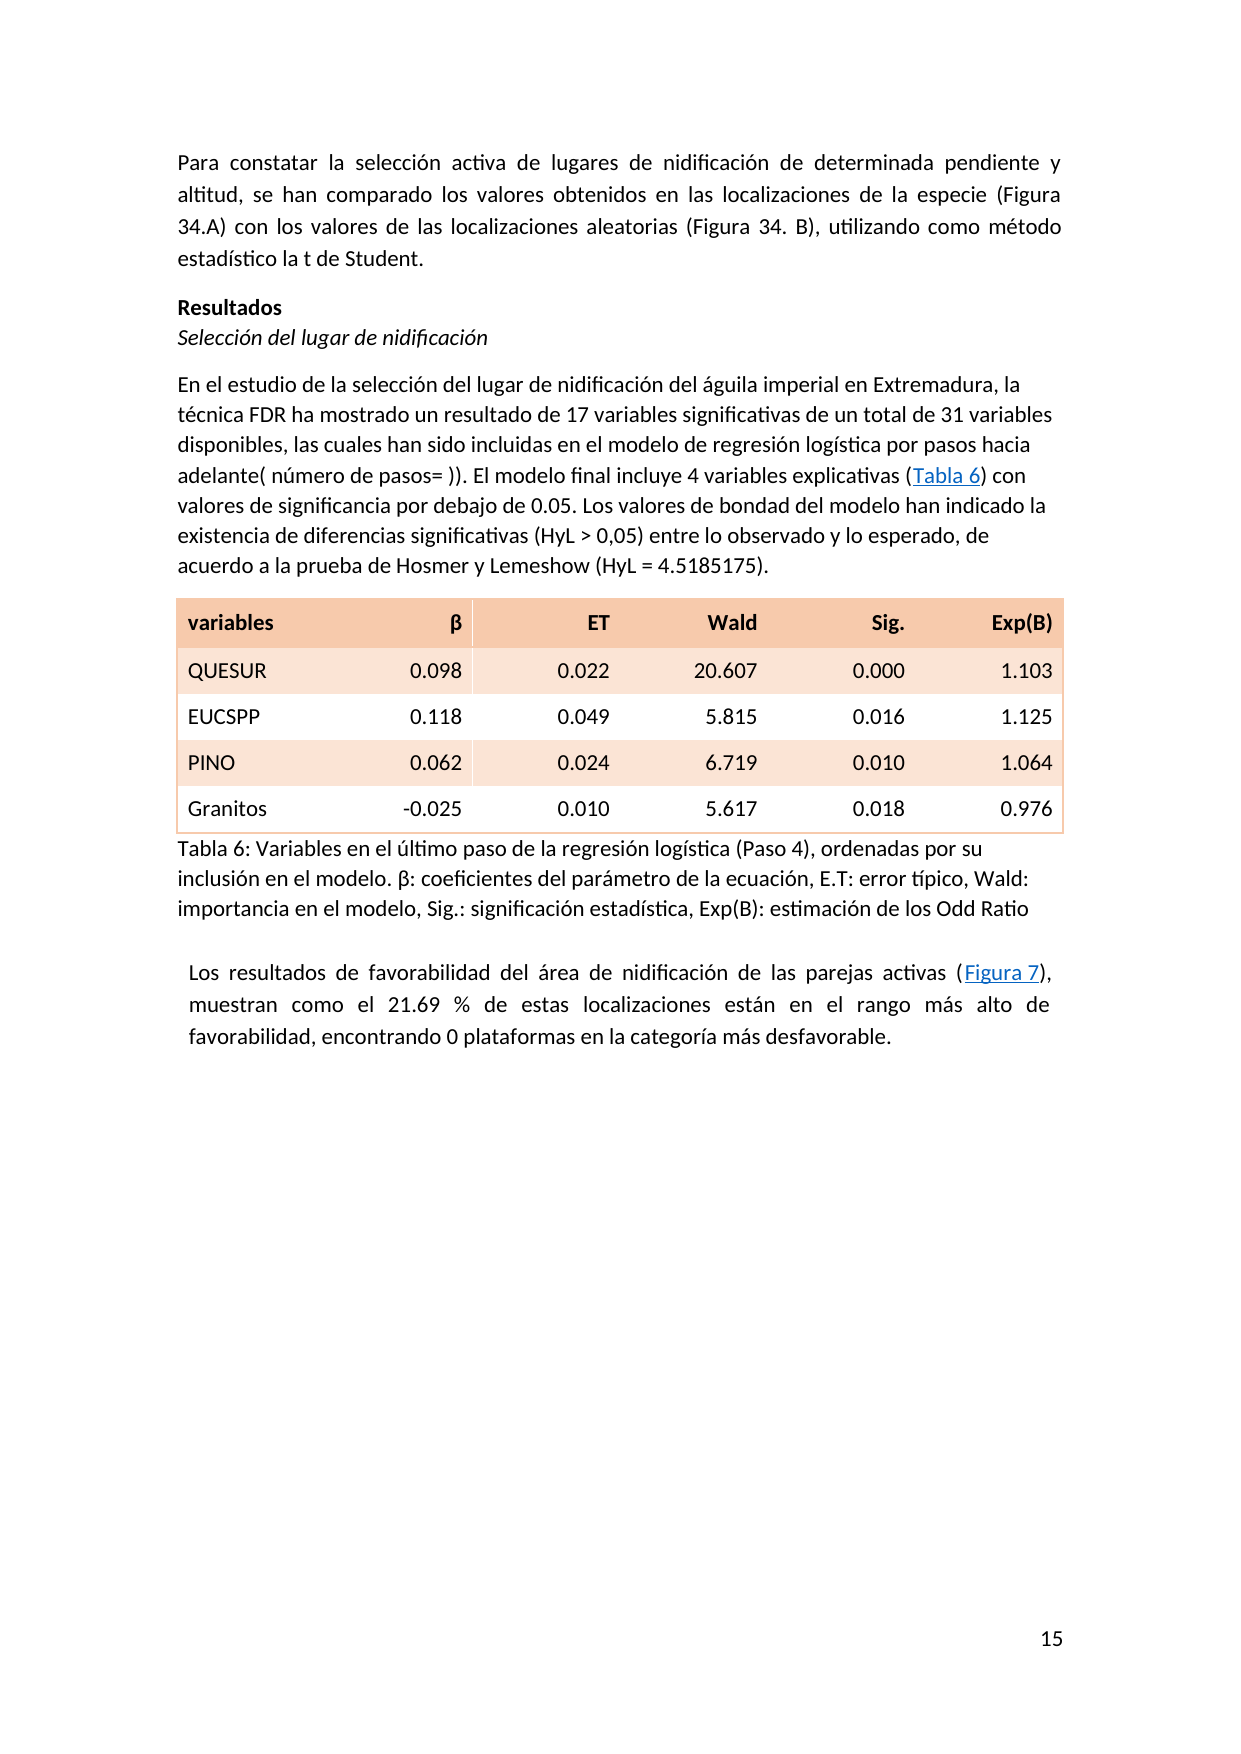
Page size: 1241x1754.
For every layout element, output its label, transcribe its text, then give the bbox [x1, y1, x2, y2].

subtitle Resultados [177, 293, 1063, 321]
text Para constatar la selección activa de lugares de nidificación de determinada pendiente y altitud, se han comparado los valores obtenidos en las localizaciones de la especie (Figura 34.A) con los valores de las localizaciones aleatorias (Figura 34. B), utilizando como método estadístico la t de Student. [177, 148, 1063, 272]
text Los resultados de favorabilidad del área de nidificación de las parejas activas (Figura 7), muestran como el 21.69 % de estas localizaciones están en el rango más alto de favorabilidad, encontrando 0 plataformas en la categoría más desfavorable. [188, 958, 1052, 1050]
table_header Figura 7: Frecuencias del número de plataformas activas (n = 83) del águila imperial durante el periodo 2019-2021 en 10 clases con pasos regulares de 0,1. [177, 941, 1063, 1071]
